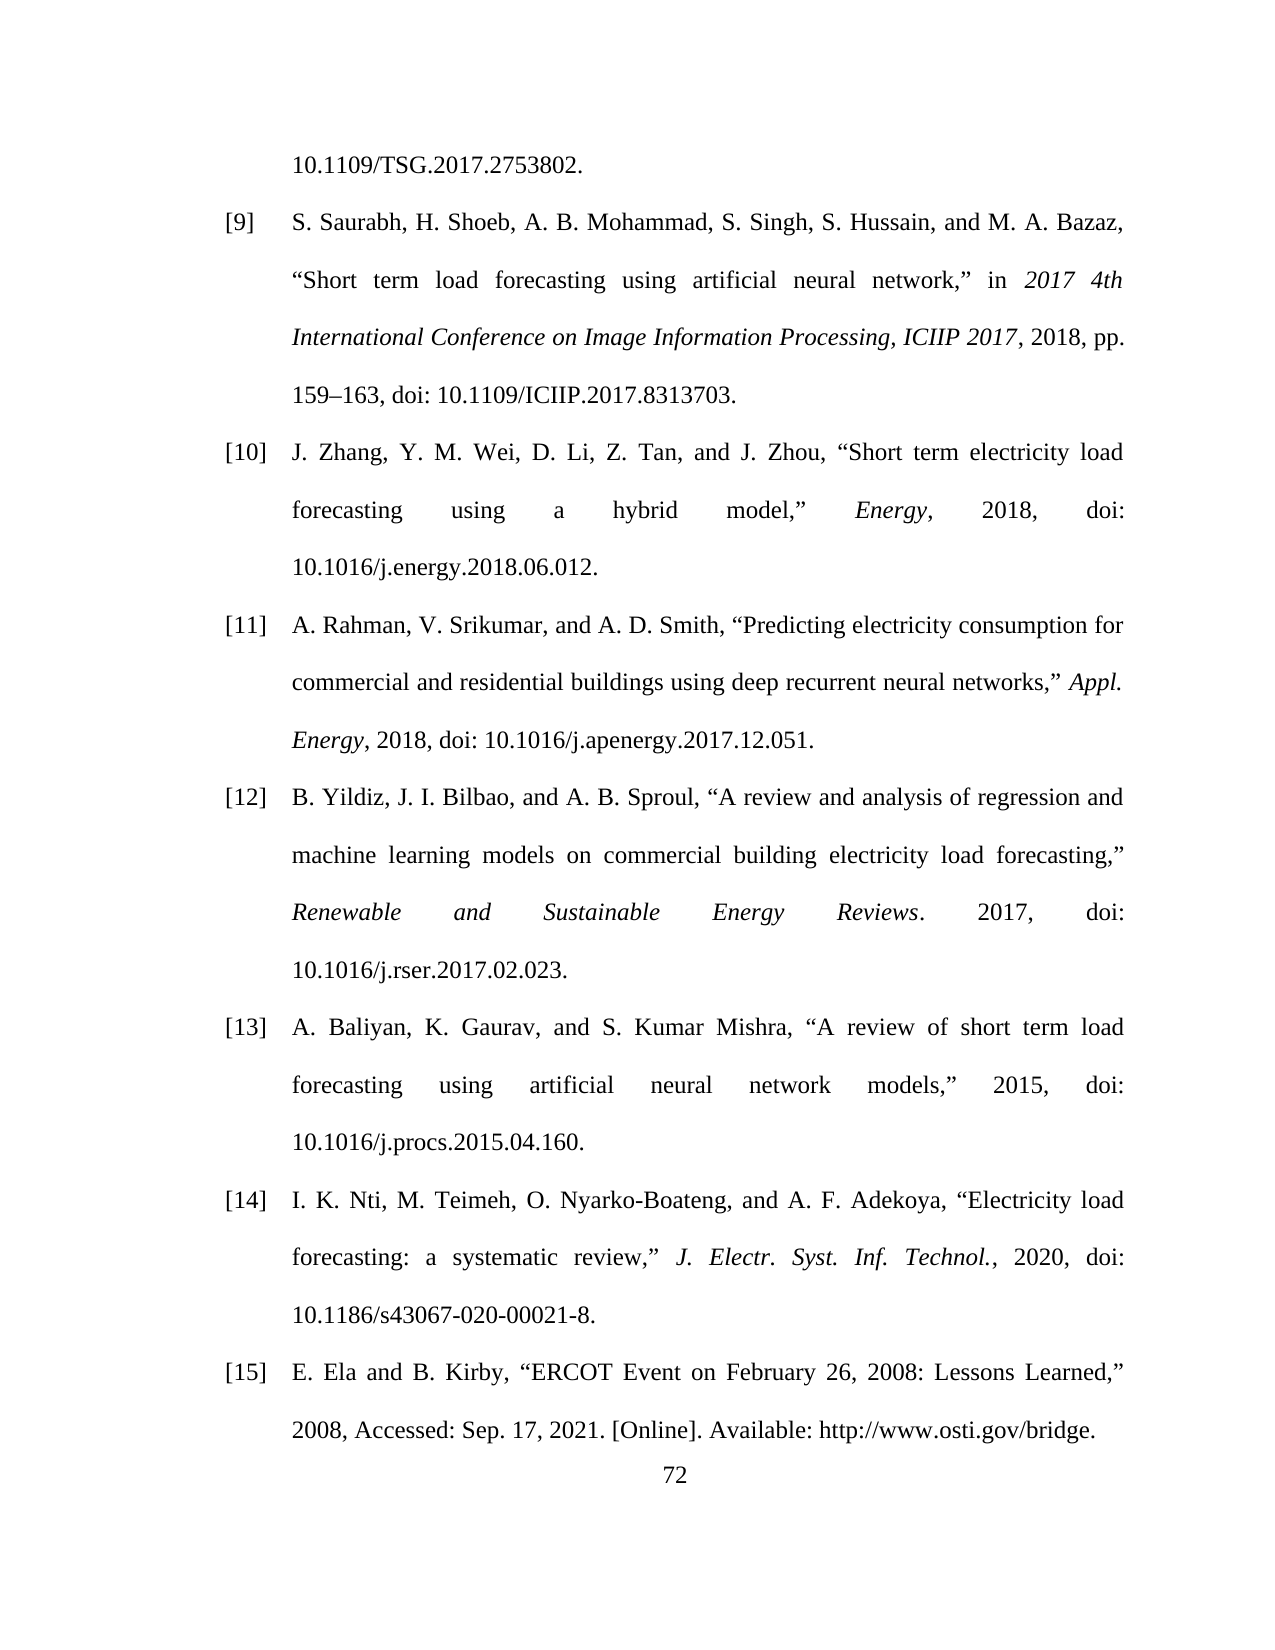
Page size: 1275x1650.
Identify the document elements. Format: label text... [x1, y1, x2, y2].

text [11] A. Rahman, V. Srikumar, and A. D. Smith, “Predicting electricity consumption for commercial and residential buildings using deep recurrent neural networks,” Appl. Energy, 2018, doi: 10.1016/j.apenergy.2017.12.051. [225, 610, 1125, 754]
text [12] B. Yildiz, J. I. Bilbao, and A. B. Sproul, “A review and analysis of regression and machine learning models on commercial building electricity load forecasting,” Renewable and Sustainable Energy Reviews. 2017, doi: 10.1016/j.rser.2017.02.023. [225, 782, 1125, 984]
text [14] I. K. Nti, M. Teimeh, O. Nyarko-Boateng, and A. F. Adekoya, “Electricity load forecasting: a systematic review,” J. Electr. Syst. Inf. Technol., 2020, doi: 10.1186/s43067-020-00021-8. [225, 1185, 1125, 1329]
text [225, 150, 1125, 179]
text [9] S. Saurabh, H. Shoeb, A. B. Mohammad, S. Singh, S. Hussain, and M. A. Bazaz, “Short term load forecasting using artificial neural network,” in 2017 4th International Conference on Image Information Processing, ICIIP 2017, 2018, pp. 159–163, doi: 10.1109/ICIIP.2017.8313703. [225, 207, 1125, 409]
text [15] E. Ela and B. Kirby, “ERCOT Event on February 26, 2008: Lessons Learned,” 2008, Accessed: Sep. 17, 2021. [Online]. Available: http://www.osti.gov/bridge. [225, 1357, 1125, 1444]
text [10] J. Zhang, Y. M. Wei, D. Li, Z. Tan, and J. Zhou, “Short term electricity load forecasting using a hybrid model,” Energy, 2018, doi: 10.1016/j.energy.2018.06.012. [225, 437, 1125, 581]
text [13] A. Baliyan, K. Gaurav, and S. Kumar Mishra, “A review of short term load forecasting using artificial neural network models,” 2015, doi: 10.1016/j.procs.2015.04.160. [225, 1012, 1125, 1156]
